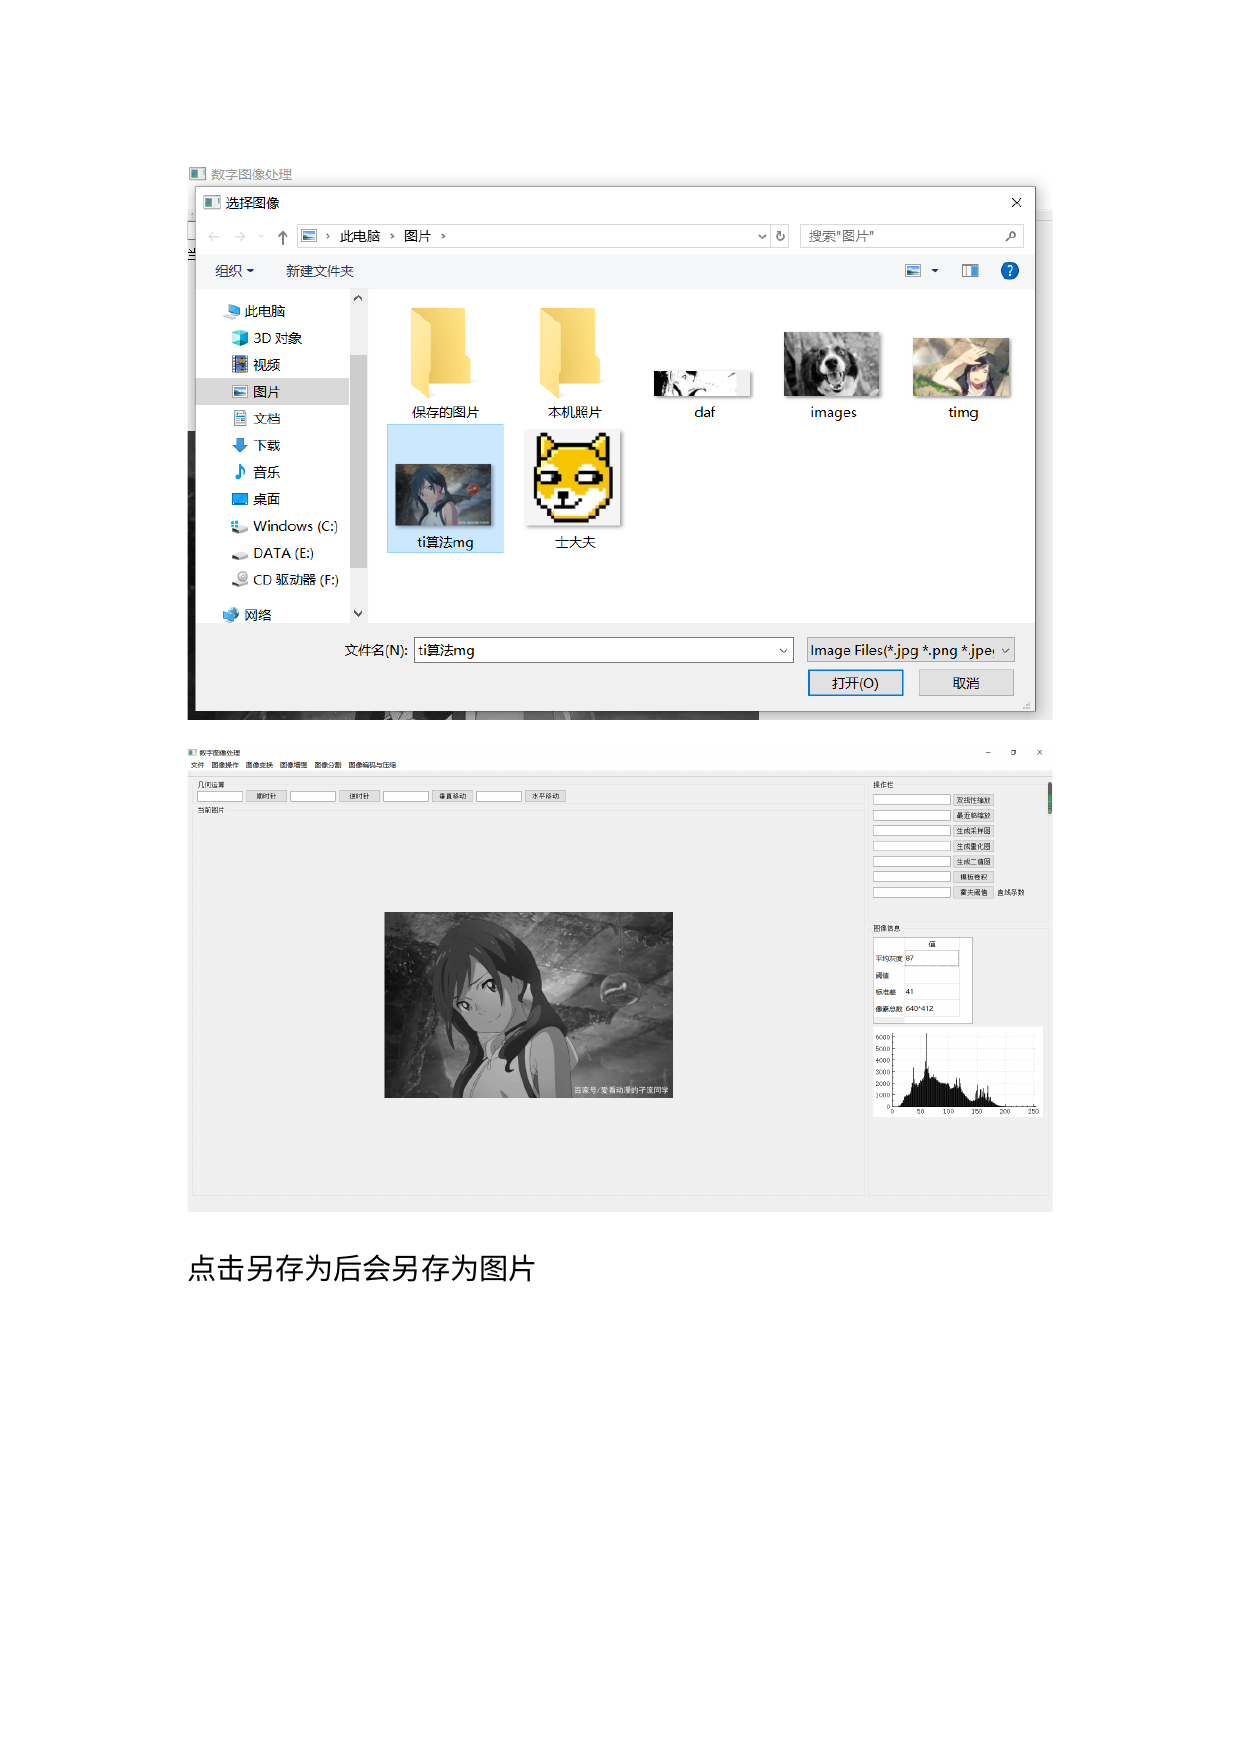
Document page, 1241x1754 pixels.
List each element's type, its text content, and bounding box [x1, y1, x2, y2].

picture [187, 747, 1053, 1212]
text 点击另存为后会另存为图片 [187, 1234, 1053, 1299]
picture [187, 162, 1053, 720]
